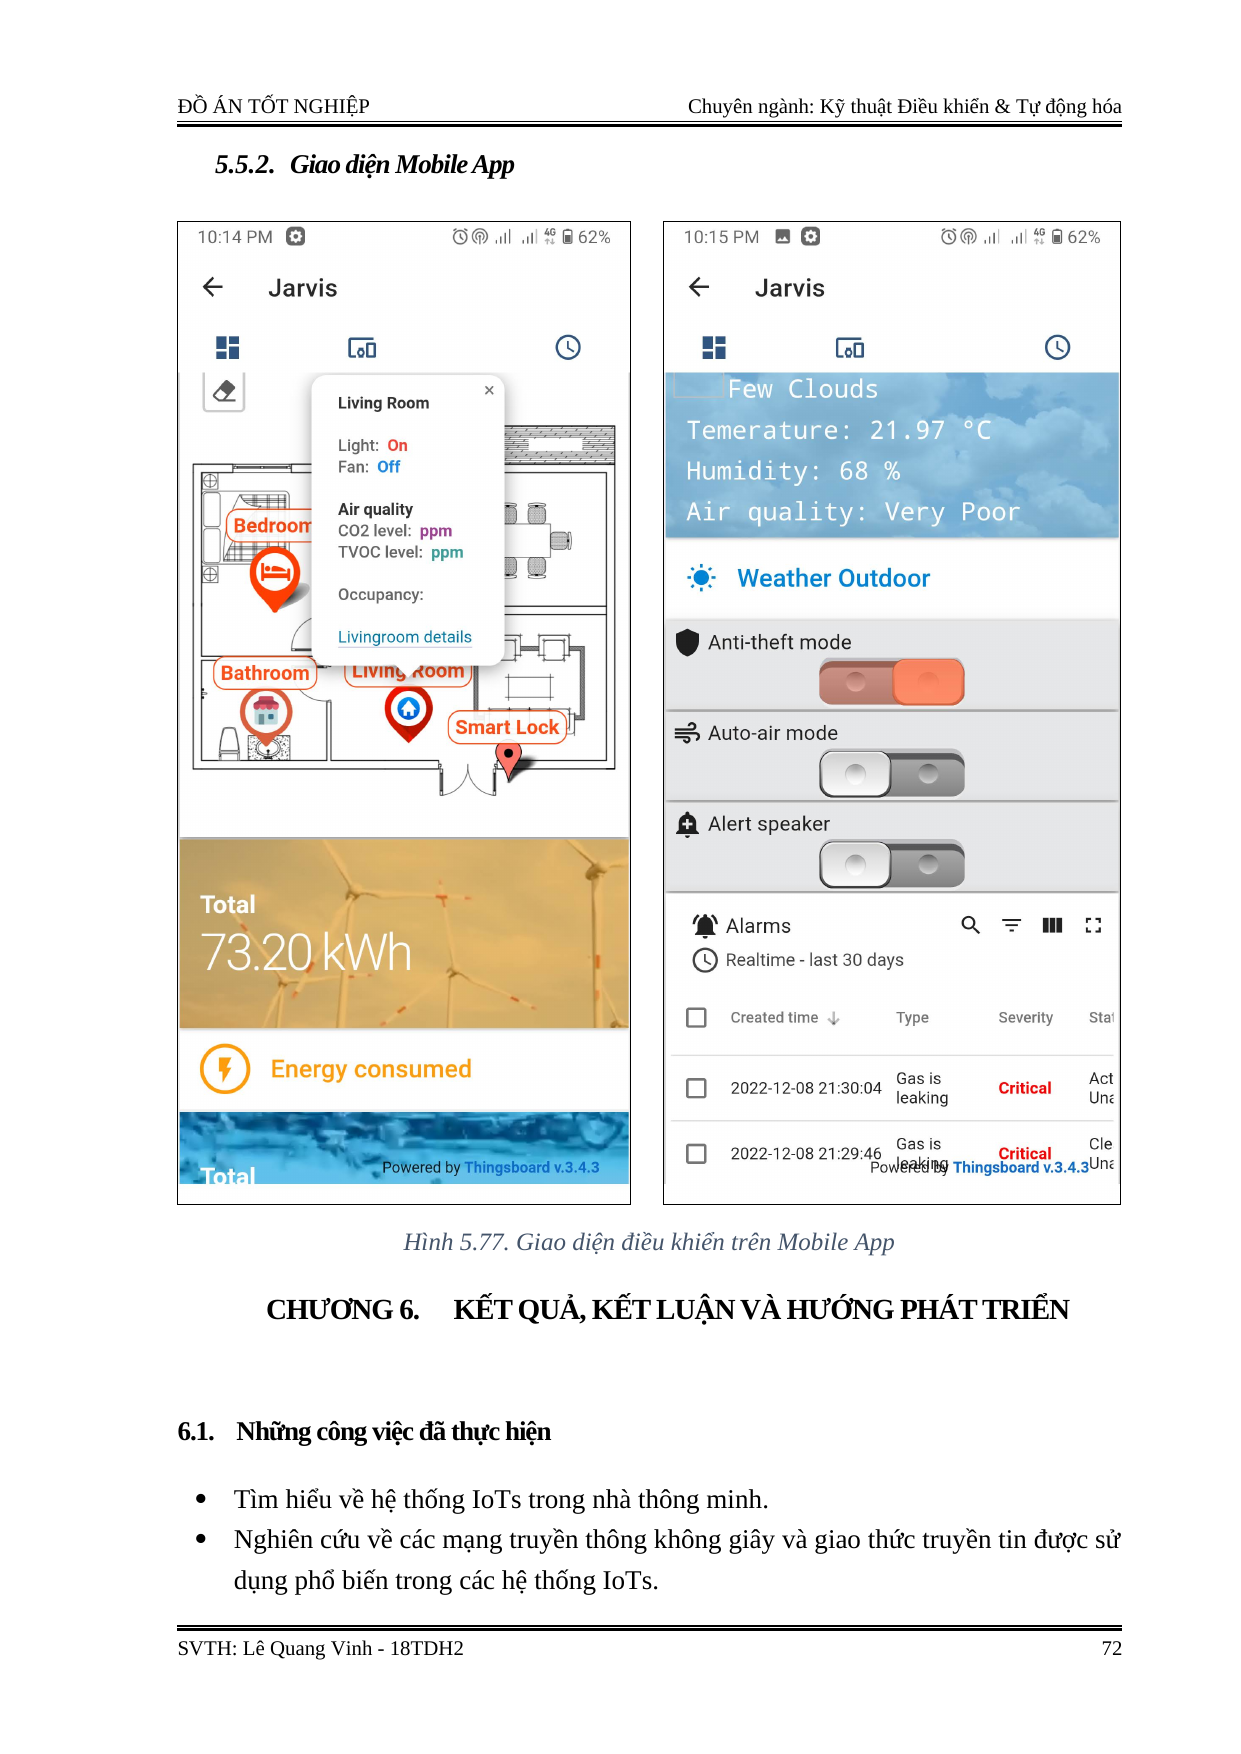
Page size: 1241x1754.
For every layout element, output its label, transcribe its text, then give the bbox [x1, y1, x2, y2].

subtitle Những công việc đã thực hiện [177, 1416, 1122, 1447]
picture [664, 222, 1120, 1204]
subtitle Giao diện Mobile App [215, 148, 1122, 179]
list Nghiên cứu về các mạng truyền thông không giây và giao thức truyền tin được sử dụng phổ biến trong các hệ thống IoTs. [196, 1524, 1122, 1595]
picture [178, 222, 630, 1204]
list Tìm hiểu về hệ thống IoTs trong nhà thông minh. [196, 1483, 1122, 1514]
